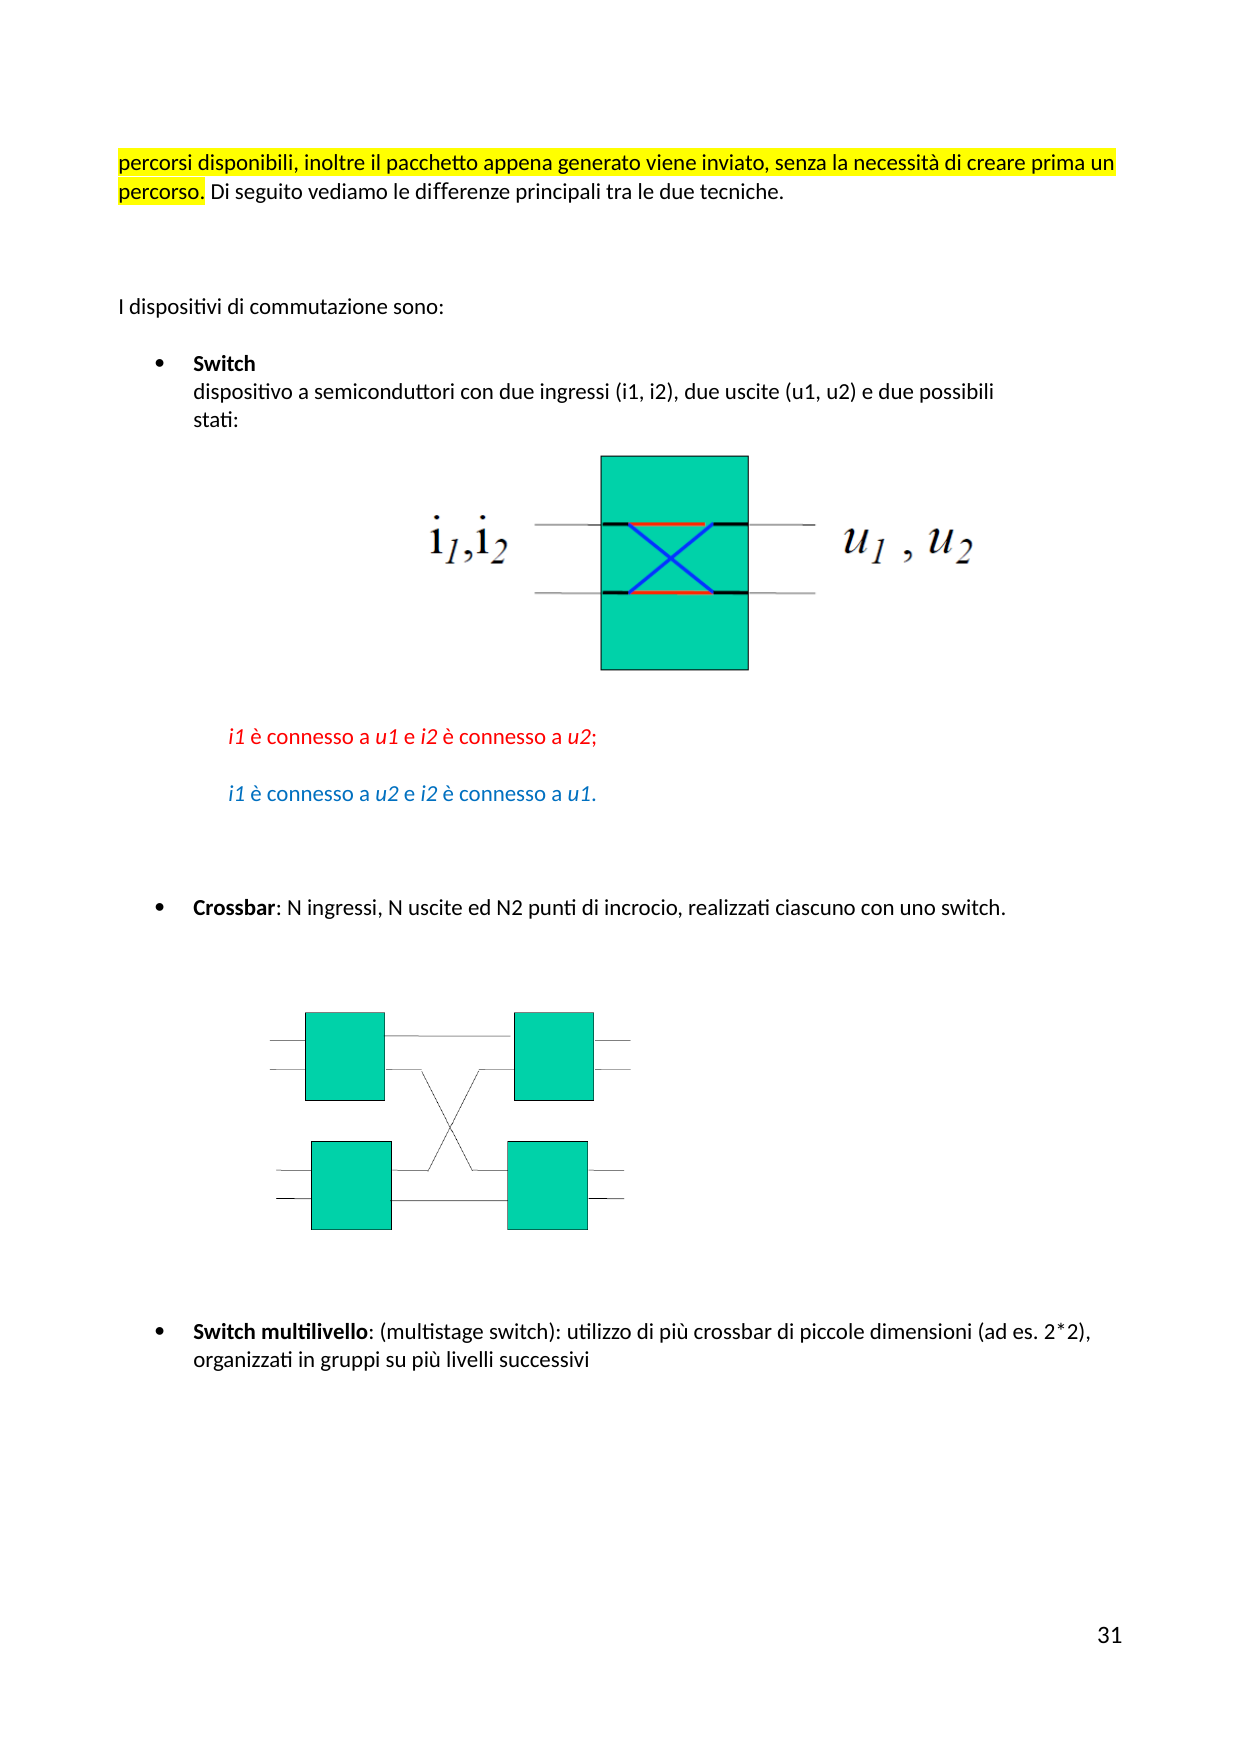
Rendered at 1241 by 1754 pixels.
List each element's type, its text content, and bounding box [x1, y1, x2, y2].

text i1 è connesso a u2 e i2 è connesso a u1. [228, 779, 1122, 807]
text I dispositivi di commutazione sono: [118, 292, 1122, 320]
list Switch [156, 349, 1122, 377]
list Switch multilivello: (multistage switch): utilizzo di più crossbar di piccole dimensioni (ad es. 2*2), organizzati in gruppi su più livelli successivi [156, 1317, 1122, 1373]
list dispositivo a semiconduttori con due ingressi (i1, i2), due uscite (u1, u2) e due possibili [193, 377, 1122, 405]
list stati: [193, 405, 1122, 433]
picture [228, 978, 674, 1262]
text i1 è connesso a u1 e i2 è connesso a u2; [228, 722, 1122, 750]
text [118, 148, 1122, 205]
picture [391, 433, 1034, 693]
list Crossbar: N ingressi, N uscite ed N2 punti di incrocio, realizzati ciascuno con uno switch. [156, 893, 1122, 921]
